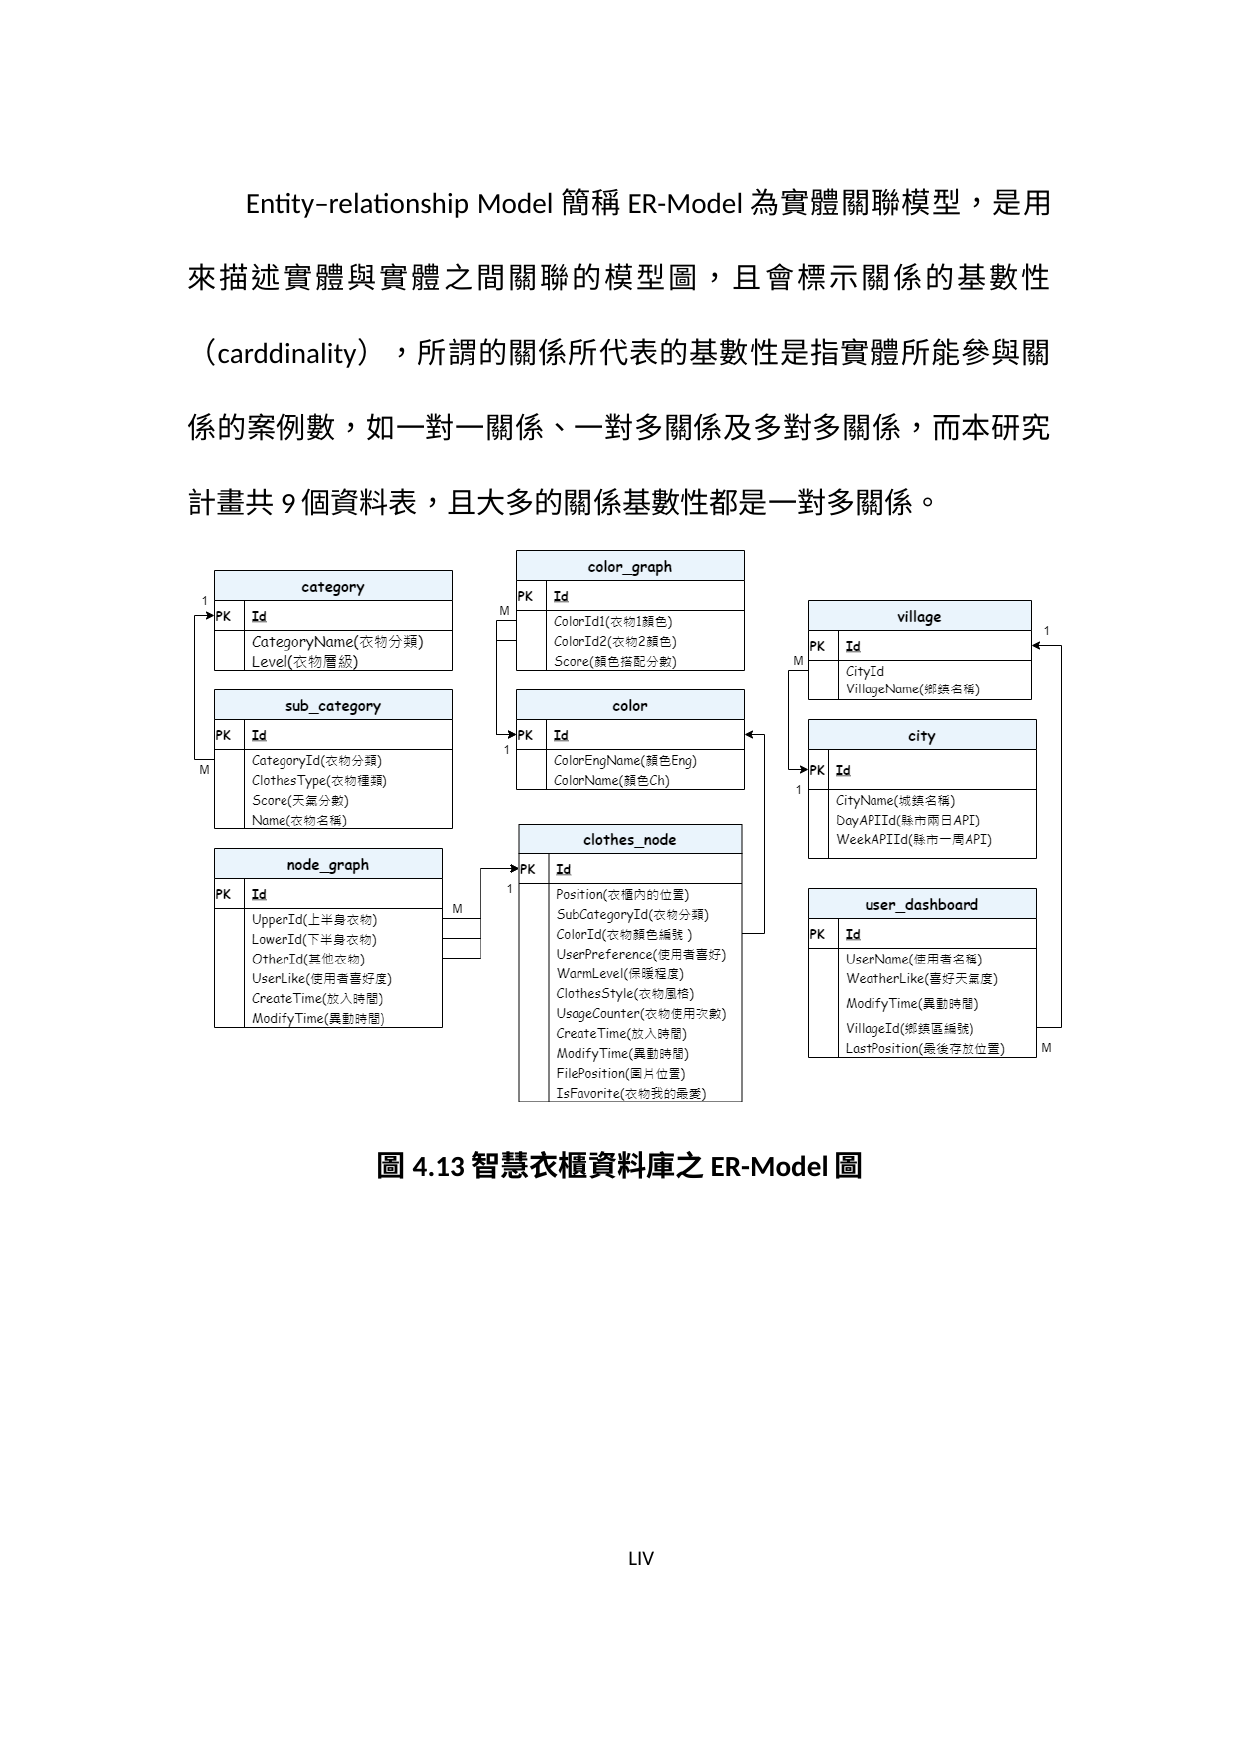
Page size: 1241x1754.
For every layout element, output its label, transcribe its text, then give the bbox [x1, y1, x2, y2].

text Entity–relationship Model簡稱ER-Model為實體關聯模型，是用來描述實體與實體之間關聯的模型圖，且會標示關係的基數性（carddinality），所謂的關係所代表的基數性是指實體所能參與關係的案例數，如一對一關係、一對多關係及多對多關係，而本研究計畫共9個資料表，且大多的關係基數性都是一對多關係。 [187, 163, 1053, 538]
picture [187, 550, 1069, 1102]
